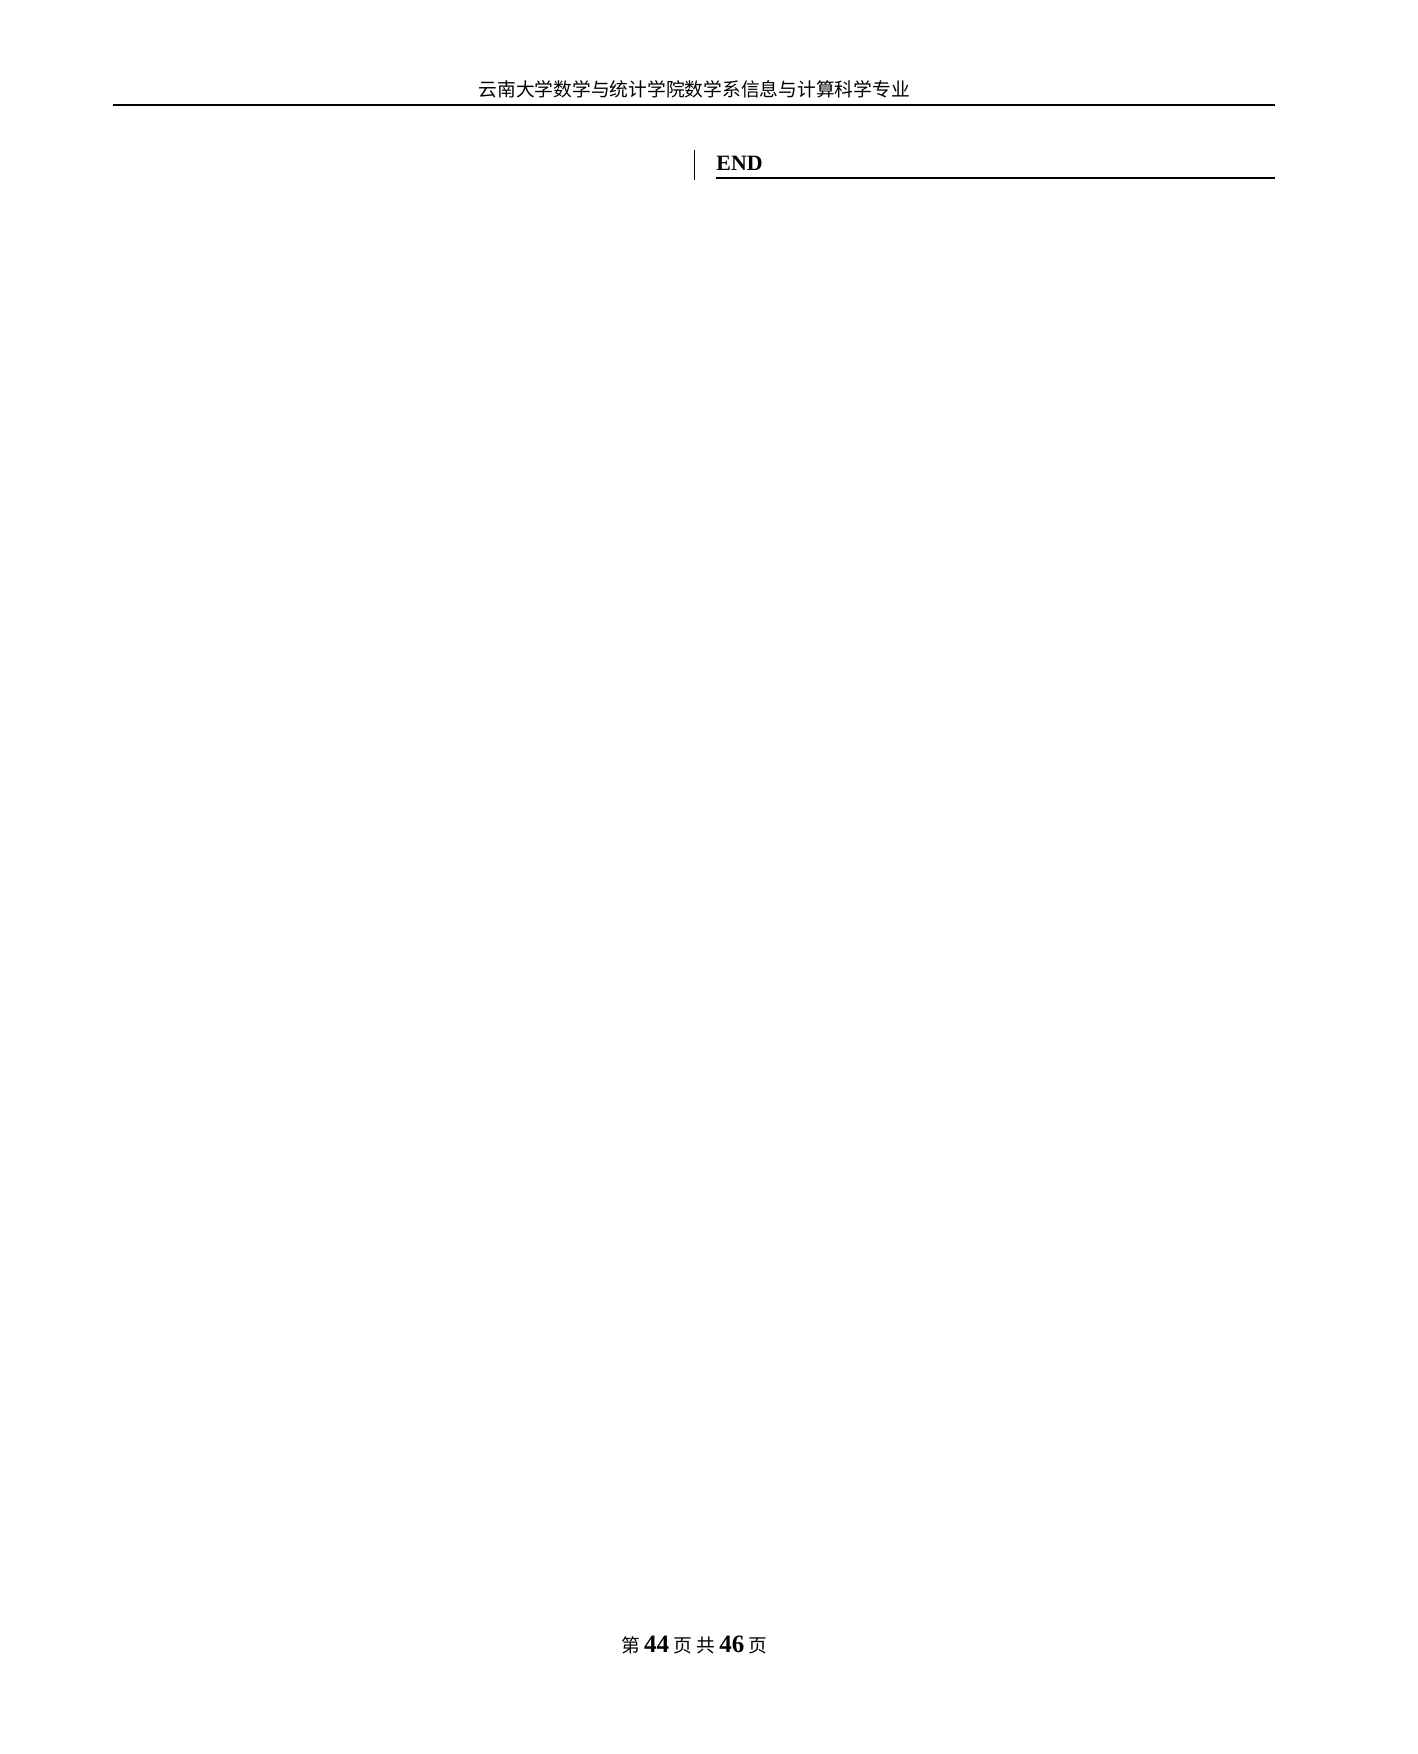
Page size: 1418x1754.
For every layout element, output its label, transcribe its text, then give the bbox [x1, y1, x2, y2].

text END [716, 150, 1275, 177]
